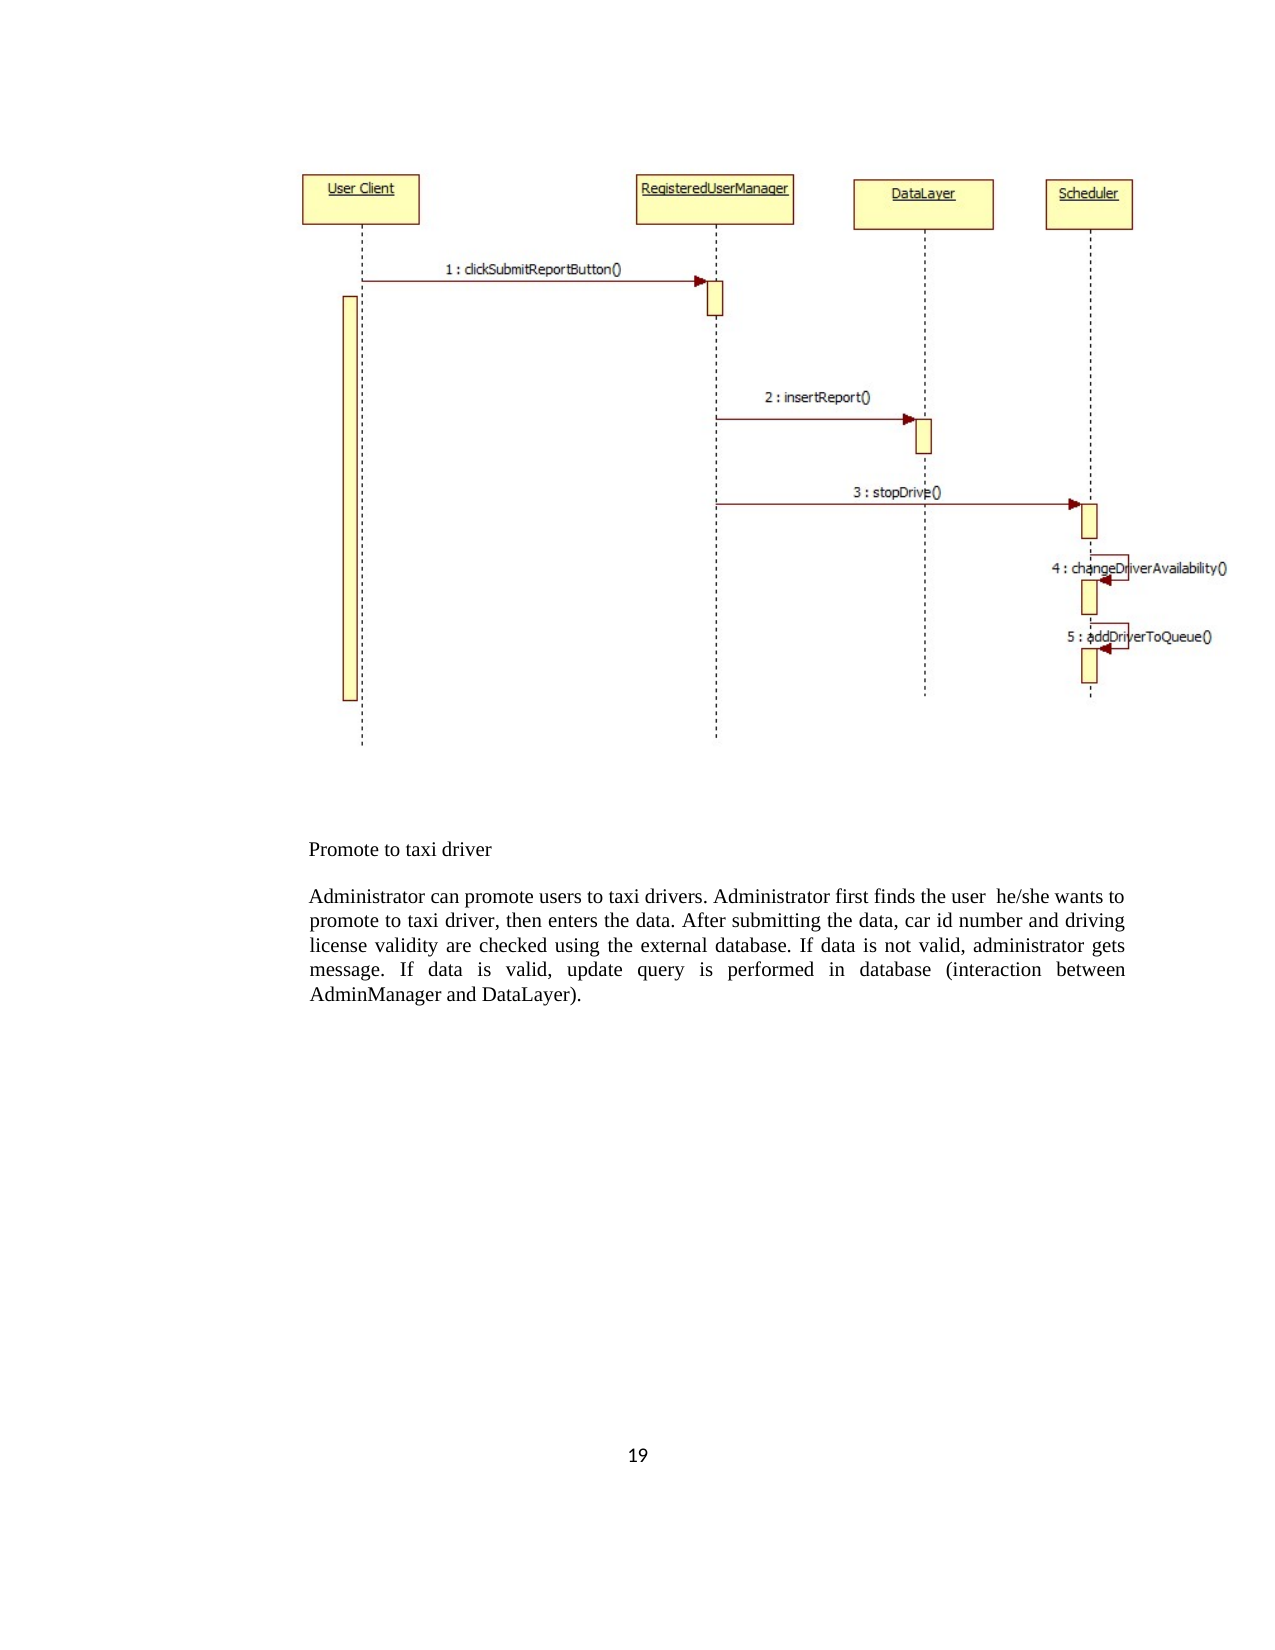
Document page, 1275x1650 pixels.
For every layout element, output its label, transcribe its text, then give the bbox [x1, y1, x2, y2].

text Administrator can promote users to taxi drivers. Administrator first finds the user he/she wants to promote to taxi driver, then enters the data. After submitting the data, car id number and driving license validity are checked using the external database. If data is not valid, administrator gets message. If data is valid, update query is performed in database (interaction between AdminManager and DataLayer). [308, 883, 1127, 1006]
text Promote to taxi driver [308, 837, 1127, 861]
picture [277, 150, 1252, 771]
